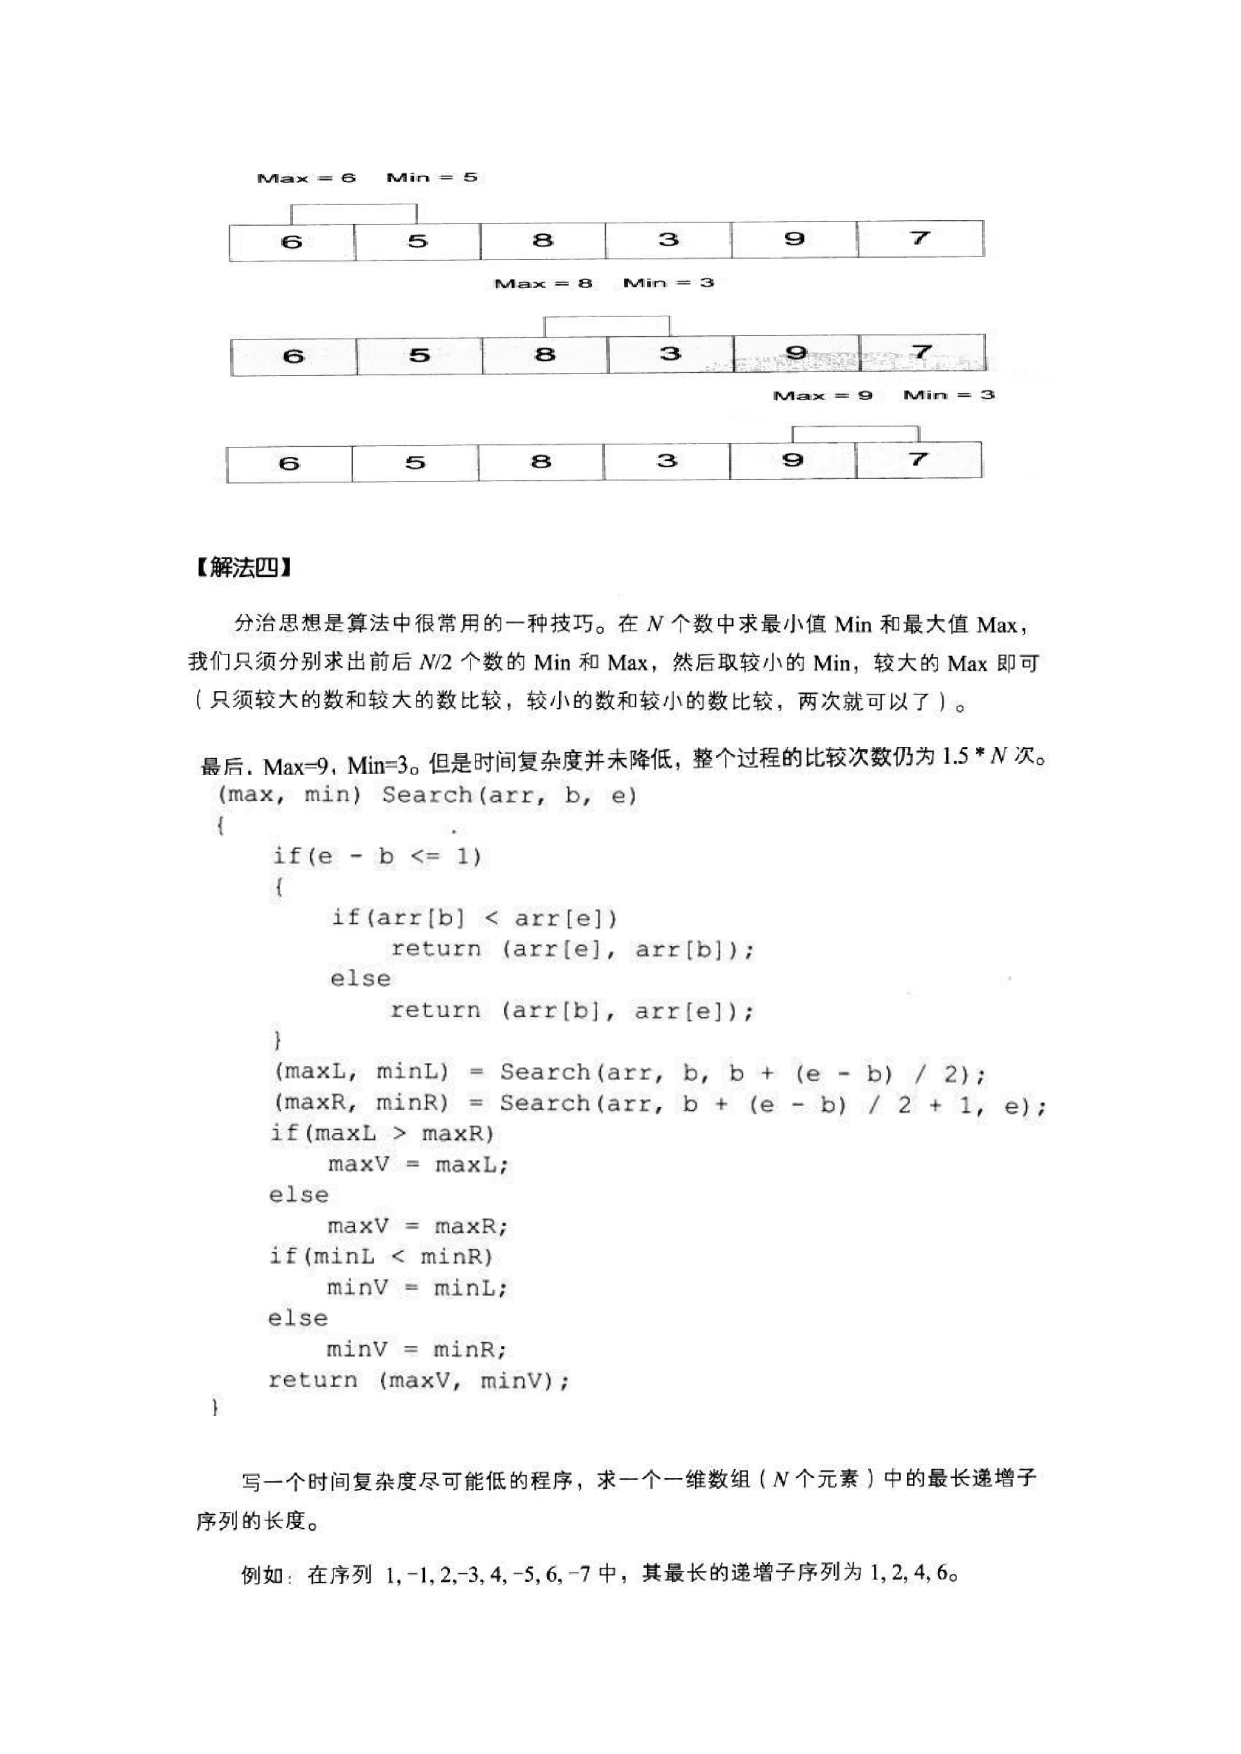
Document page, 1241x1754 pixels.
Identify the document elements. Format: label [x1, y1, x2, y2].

picture [187, 552, 1052, 722]
picture [187, 779, 1053, 1416]
picture [187, 162, 1052, 488]
picture [187, 747, 1052, 775]
picture [187, 1462, 1053, 1587]
